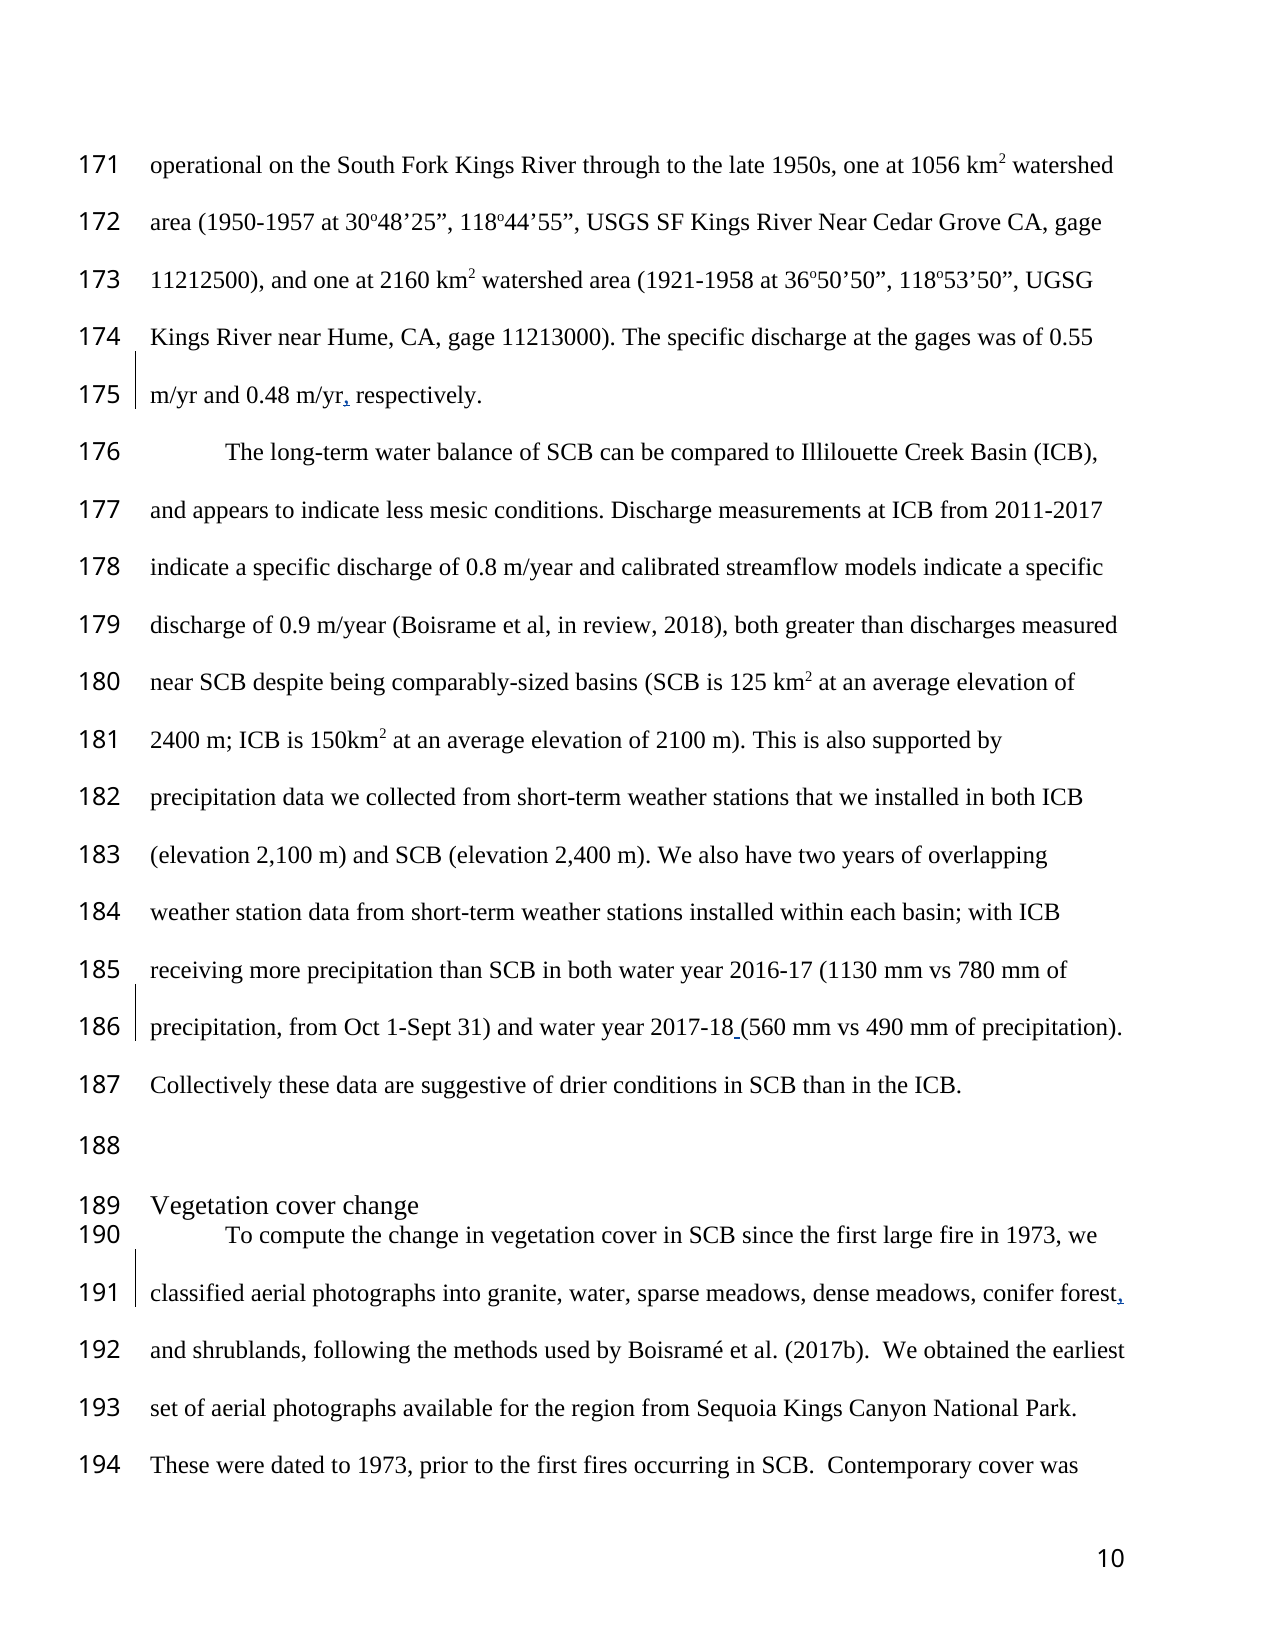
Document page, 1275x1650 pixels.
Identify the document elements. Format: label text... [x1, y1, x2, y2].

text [150, 1220, 1125, 1479]
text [150, 150, 1125, 409]
text The long-term water balance of SCB can be compared to Illilouette Creek Basin (ICB), and appears to indicate less mesic conditions. Discharge measurements at ICB from 2011-2017 indicate a specific discharge of 0.8 m/year and calibrated streamflow models indicate a specific discharge of 0.9 m/year (Boisrame et al, in review, 2018), both greater than discharges measured near SCB despite being comparably-sized basins (SCB is 125 km2 at an average elevation of 2400 m; ICB is 150km2 at an average elevation of 2100 m). This is also supported by precipitation data we collected from short-term weather stations that we installed in both ICB (elevation 2,100 m) and SCB (elevation 2,400 m). We also have two years of overlapping weather station data from short-term weather stations installed within each basin; with ICB receiving more precipitation than SCB in both water year 2016-17 (1130 mm vs 780 mm of precipitation, from Oct 1-Sept 31) and water year 2017-18(560 mm vs 490 mm of precipitation). Collectively these data are suggestive of drier conditions in SCB than in the ICB. [150, 437, 1125, 1099]
subtitle Vegetation cover change [150, 1189, 1125, 1220]
